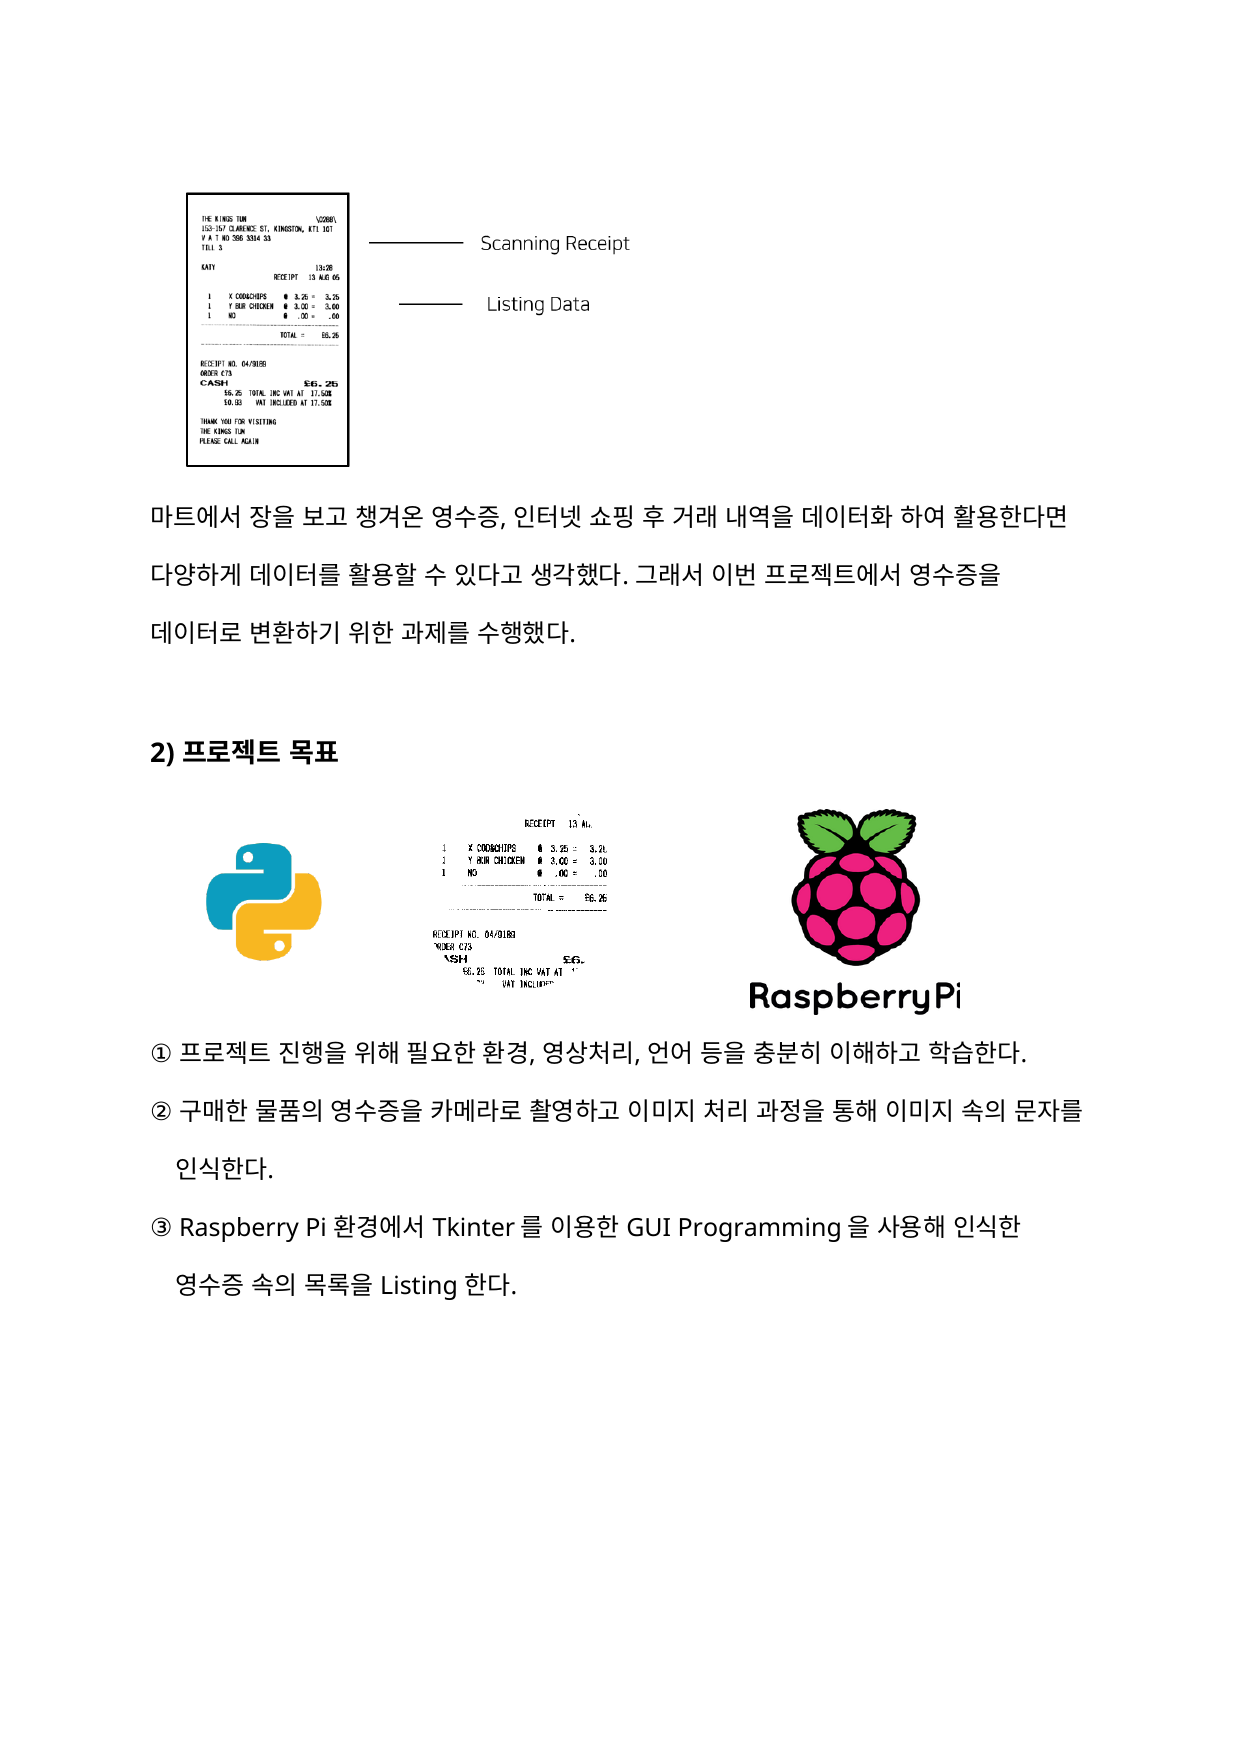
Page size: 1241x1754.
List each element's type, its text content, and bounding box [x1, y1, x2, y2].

picture [420, 792, 614, 989]
text ① 프로젝트 진행을 위해 필요한 환경, 영상처리, 언어 등을 충분히 이해하고 학습한다. [150, 1034, 1090, 1070]
text ③ Raspberry Pi 환경에서 Tkinter를 이용한 GUI Programming을 사용해 인식한 영수증 속의 목록을 Listing 한다. [150, 1208, 1090, 1302]
subtitle 2) 프로젝트 목표 [150, 731, 1090, 770]
picture [175, 177, 660, 478]
text 마트에서 장을 보고 챙겨온 영수증, 인터넷 쇼핑 후 거래 내역을 데이터화 하여 활용한다면 다양하게 데이터를 활용할 수 있다고 생각했다. 그래서 이번 프로젝트에서 영수증을 데이터로 변환하기 위한 과제를 수행했다. [150, 498, 1090, 650]
text ② 구매한 물품의 영수증을 카메라로 촬영하고 이미지 처리 과정을 통해 이미지 속의 문자를 인식한다. [150, 1092, 1090, 1186]
picture [150, 788, 377, 1015]
picture [750, 809, 960, 1015]
